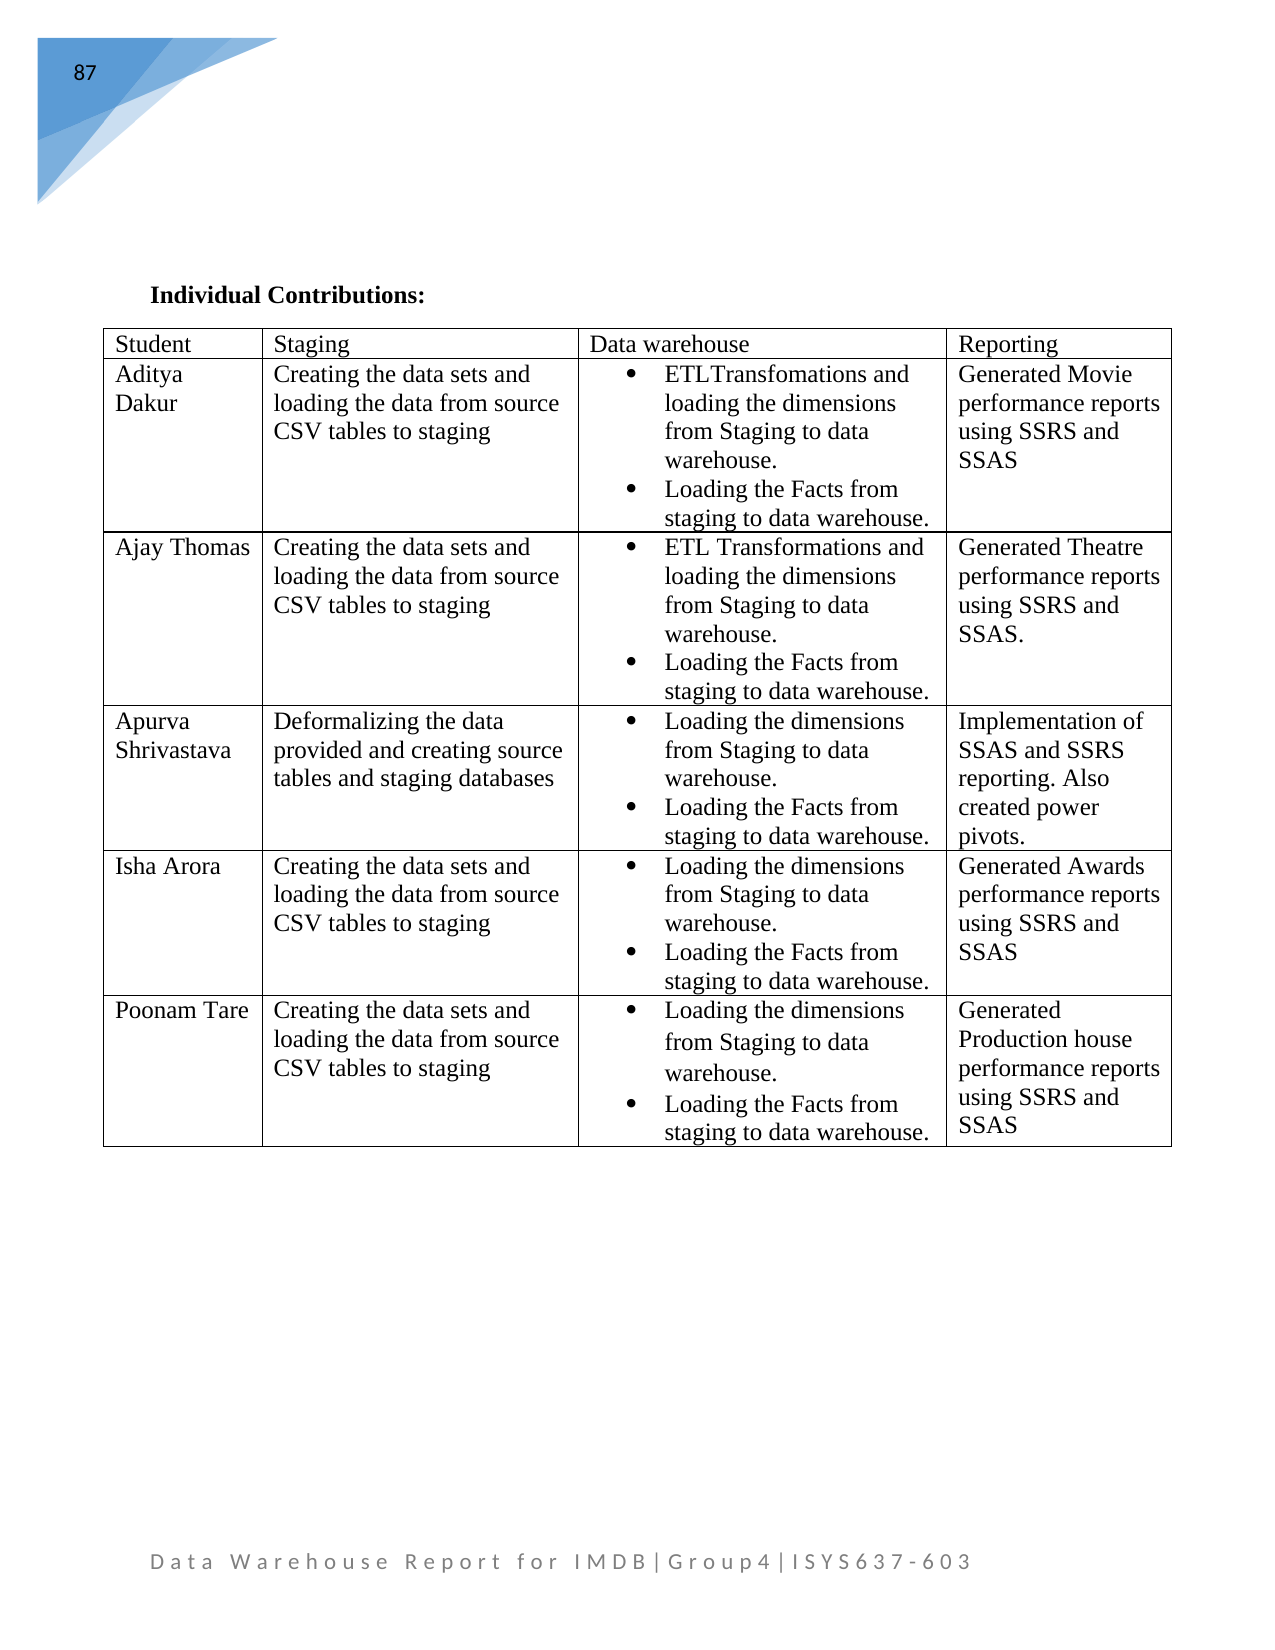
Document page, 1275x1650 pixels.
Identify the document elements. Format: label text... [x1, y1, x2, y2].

table_cell ETLTransfomations and loading the dimensions from Staging to data warehouse. Loading the Facts from staging to data warehouse. [579, 359, 946, 531]
table_cell Loading the dimensions from Staging to data warehouse. Loading the Facts from staging to data warehouse. [579, 851, 946, 994]
table_cell Creating the data sets and loading the data from source CSV tables to staging [263, 359, 578, 531]
table_header Reporting [947, 329, 1171, 358]
table_cell Loading the dimensions from Staging to data warehouse. Loading the Facts from staging to data warehouse. [579, 996, 946, 1146]
table_header Staging [263, 329, 578, 358]
table_cell Creating the data sets and loading the data from source CSV tables to staging [263, 996, 578, 1146]
text Individual Contributions: [150, 280, 1125, 309]
table_header Data warehouse [579, 329, 946, 358]
table_header Student [104, 329, 262, 358]
table_cell Generated Production house performance reports using SSRS and SSAS [947, 996, 1171, 1146]
table_cell Ajay Thomas [104, 533, 262, 705]
table_cell Implementation of SSAS and SSRS reporting. Also created power pivots. [947, 706, 1171, 850]
table_cell Creating the data sets and loading the data from source CSV tables to staging [263, 533, 578, 705]
table_cell Generated Movie performance reports using SSRS and SSAS [947, 359, 1171, 531]
table_cell ETL Transformations and loading the dimensions from Staging to data warehouse. Loading the Facts from staging to data warehouse. [579, 533, 946, 705]
table_cell Loading the dimensions from Staging to data warehouse. Loading the Facts from staging to data warehouse. [579, 706, 946, 850]
table_cell Creating the data sets and loading the data from source CSV tables to staging [263, 851, 578, 994]
table_cell Poonam Tare [104, 996, 262, 1146]
table_cell Aditya Dakur [104, 359, 262, 531]
picture [37, 37, 279, 206]
table_cell Apurva Shrivastava [104, 706, 262, 850]
table_cell Generated Awards performance reports using SSRS and SSAS [947, 851, 1171, 994]
table_cell Isha Arora [104, 851, 262, 994]
table_cell Deformalizing the data provided and creating source tables and staging databases [263, 706, 578, 850]
table_cell Generated Theatre performance reports using SSRS and SSAS. [947, 533, 1171, 705]
